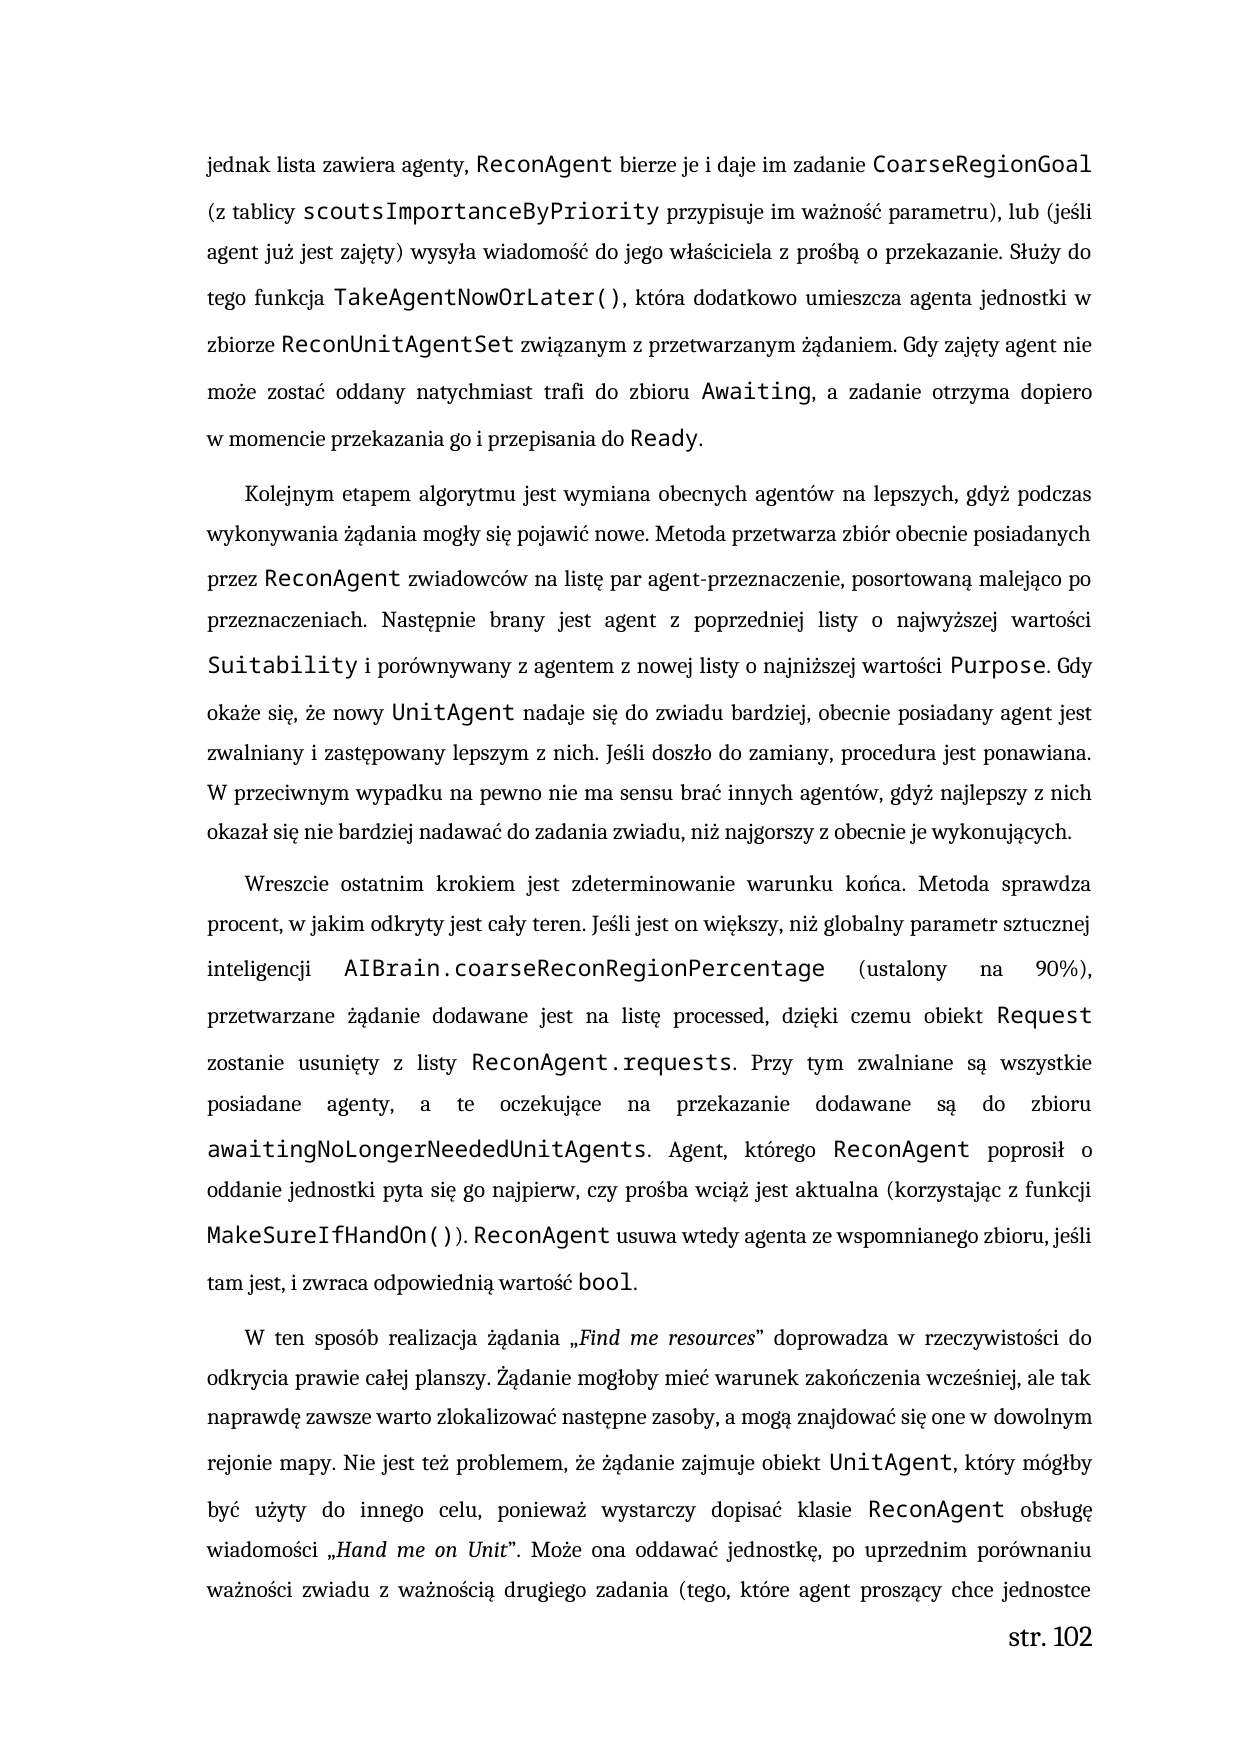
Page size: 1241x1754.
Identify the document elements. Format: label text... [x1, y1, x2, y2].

text Kolejnym etapem algorytmu jest wymiana obecnych agentów na lepszych, gdyż podczas wykonywania żądania mogły się pojawić nowe. Metoda przetwarza zbiór obecnie posiadanych przez ReconAgent zwiadowców na listę par agent-przeznaczenie, posortowaną malejąco po przeznaczeniach. Następnie brany jest agent z poprzedniej listy o najwyższej wartości Suitability i porównywany z agentem z nowej listy o najniższej wartości Purpose. Gdy okaże się, że nowy UnitAgent nadaje się do zwiadu bardziej, obecnie posiadany agent jest zwalniany i zastępowany lepszym z nich. Jeśli doszło do zamiany, procedura jest ponawiana. W przeciwnym wypadku na pewno nie ma sensu brać innych agentów, gdyż najlepszy z nich okazał się nie bardziej nadawać do zadania zwiadu, niż najgorszy z obecnie je wykonujących. [207, 481, 1092, 845]
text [207, 1325, 1092, 1603]
text Wreszcie ostatnim krokiem jest zdeterminowanie warunku końca. Metoda sprawdza procent, w jakim odkryty jest cały teren. Jeśli jest on większy, niż globalny parametr sztucznej inteligencji AIBrain.coarseReconRegionPercentage (ustalony na 90%), przetwarzane żądanie dodawane jest na listę processed, dzięki czemu obiekt Request zostanie usunięty z listy ReconAgent.requests. Przy tym zwalniane są wszystkie posiadane agenty, a te oczekujące na przekazanie dodawane są do zbioru awaitingNoLongerNeededUnitAgents. Agent, którego ReconAgent poprosił o oddanie jednostki pyta się go najpierw, czy prośba wciąż jest aktualna (korzystając z funkcji MakeSureIfHandOn()). ReconAgent usuwa wtedy agenta ze wspomnianego zbioru, jeśli tam jest, i zwraca odpowiednią wartość bool. [207, 871, 1092, 1297]
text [207, 148, 1092, 453]
